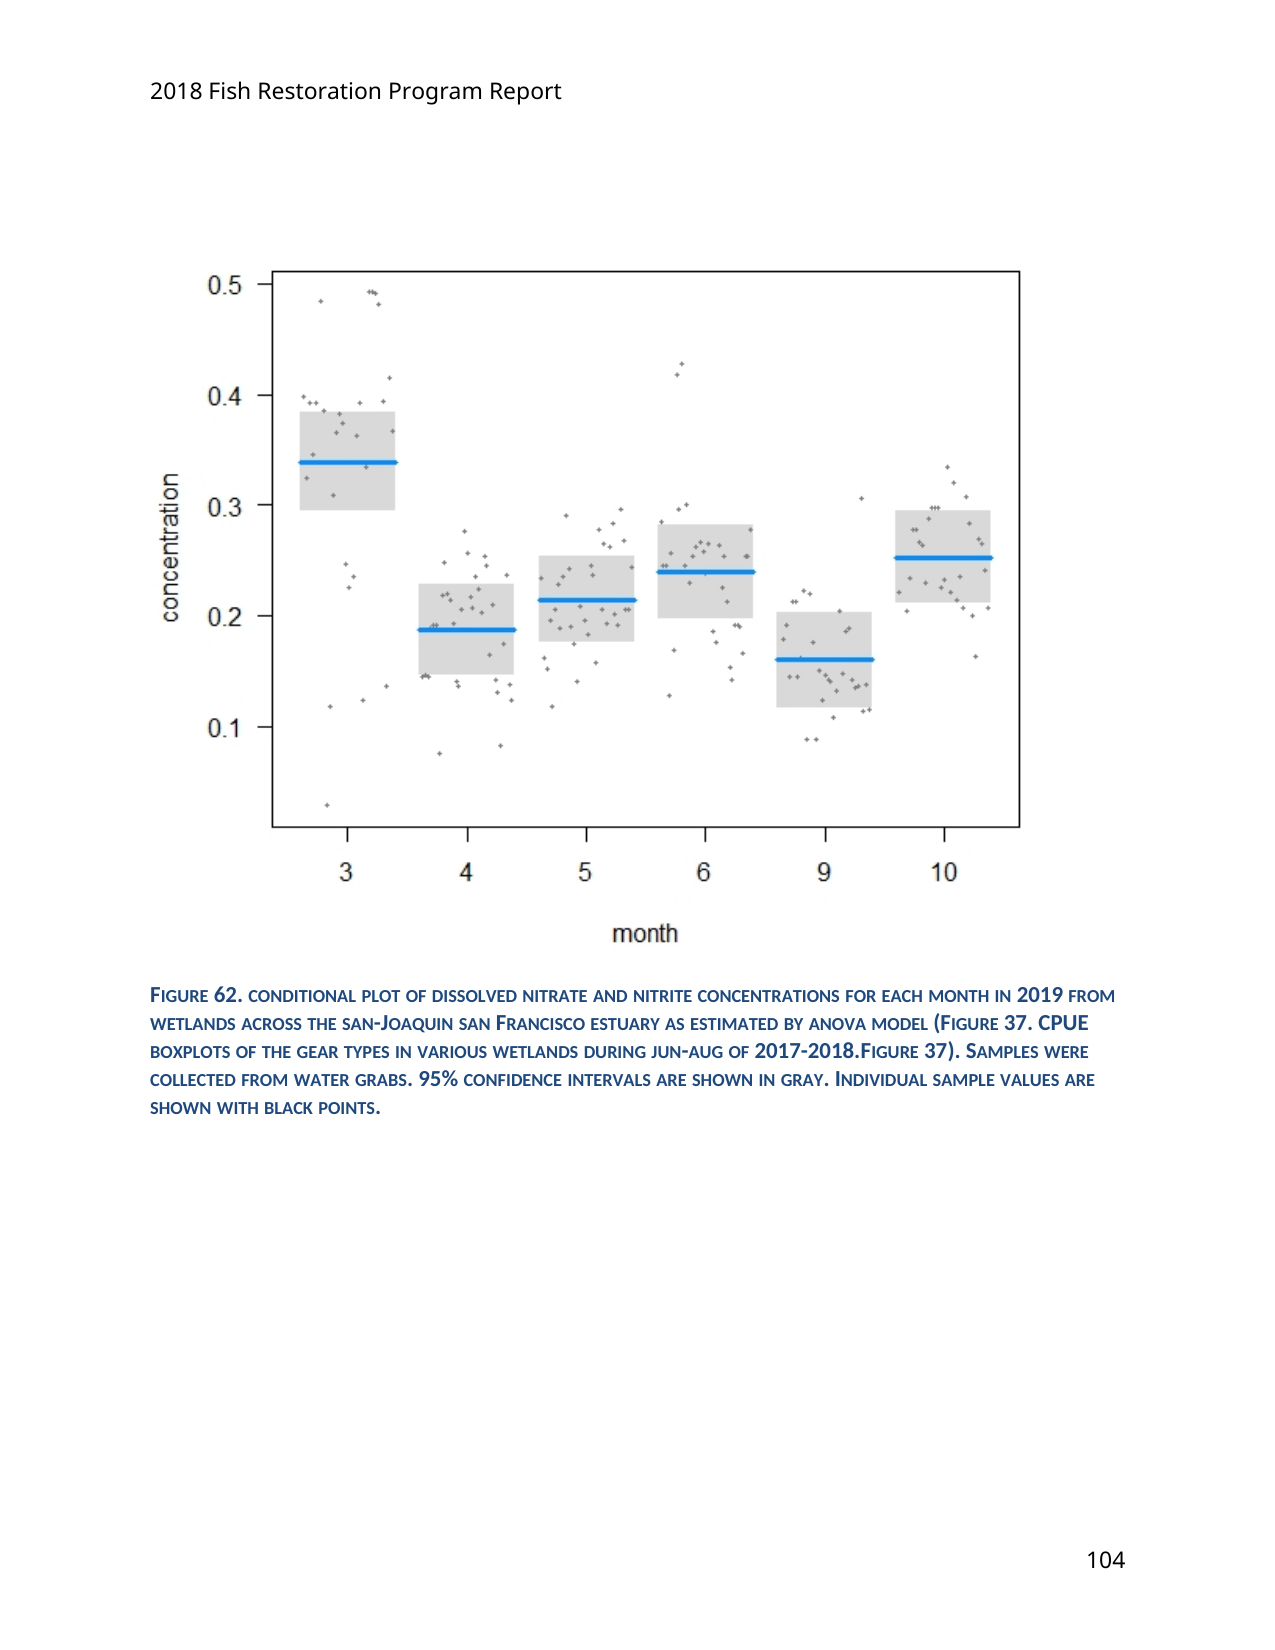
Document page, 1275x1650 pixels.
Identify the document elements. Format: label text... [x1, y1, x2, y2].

picture [150, 150, 1083, 980]
text Figure 62. conditional plot of dissolved nitrate and nitrite concentrations for each month in 2019 from wetlands across the san-Joaquin san Francisco estuary as estimated by anova model (Figure 51). Samples were collected from water grabs. 95% confidence intervals are shown in gray. Individual sample values are shown with black points. [150, 980, 1125, 1120]
